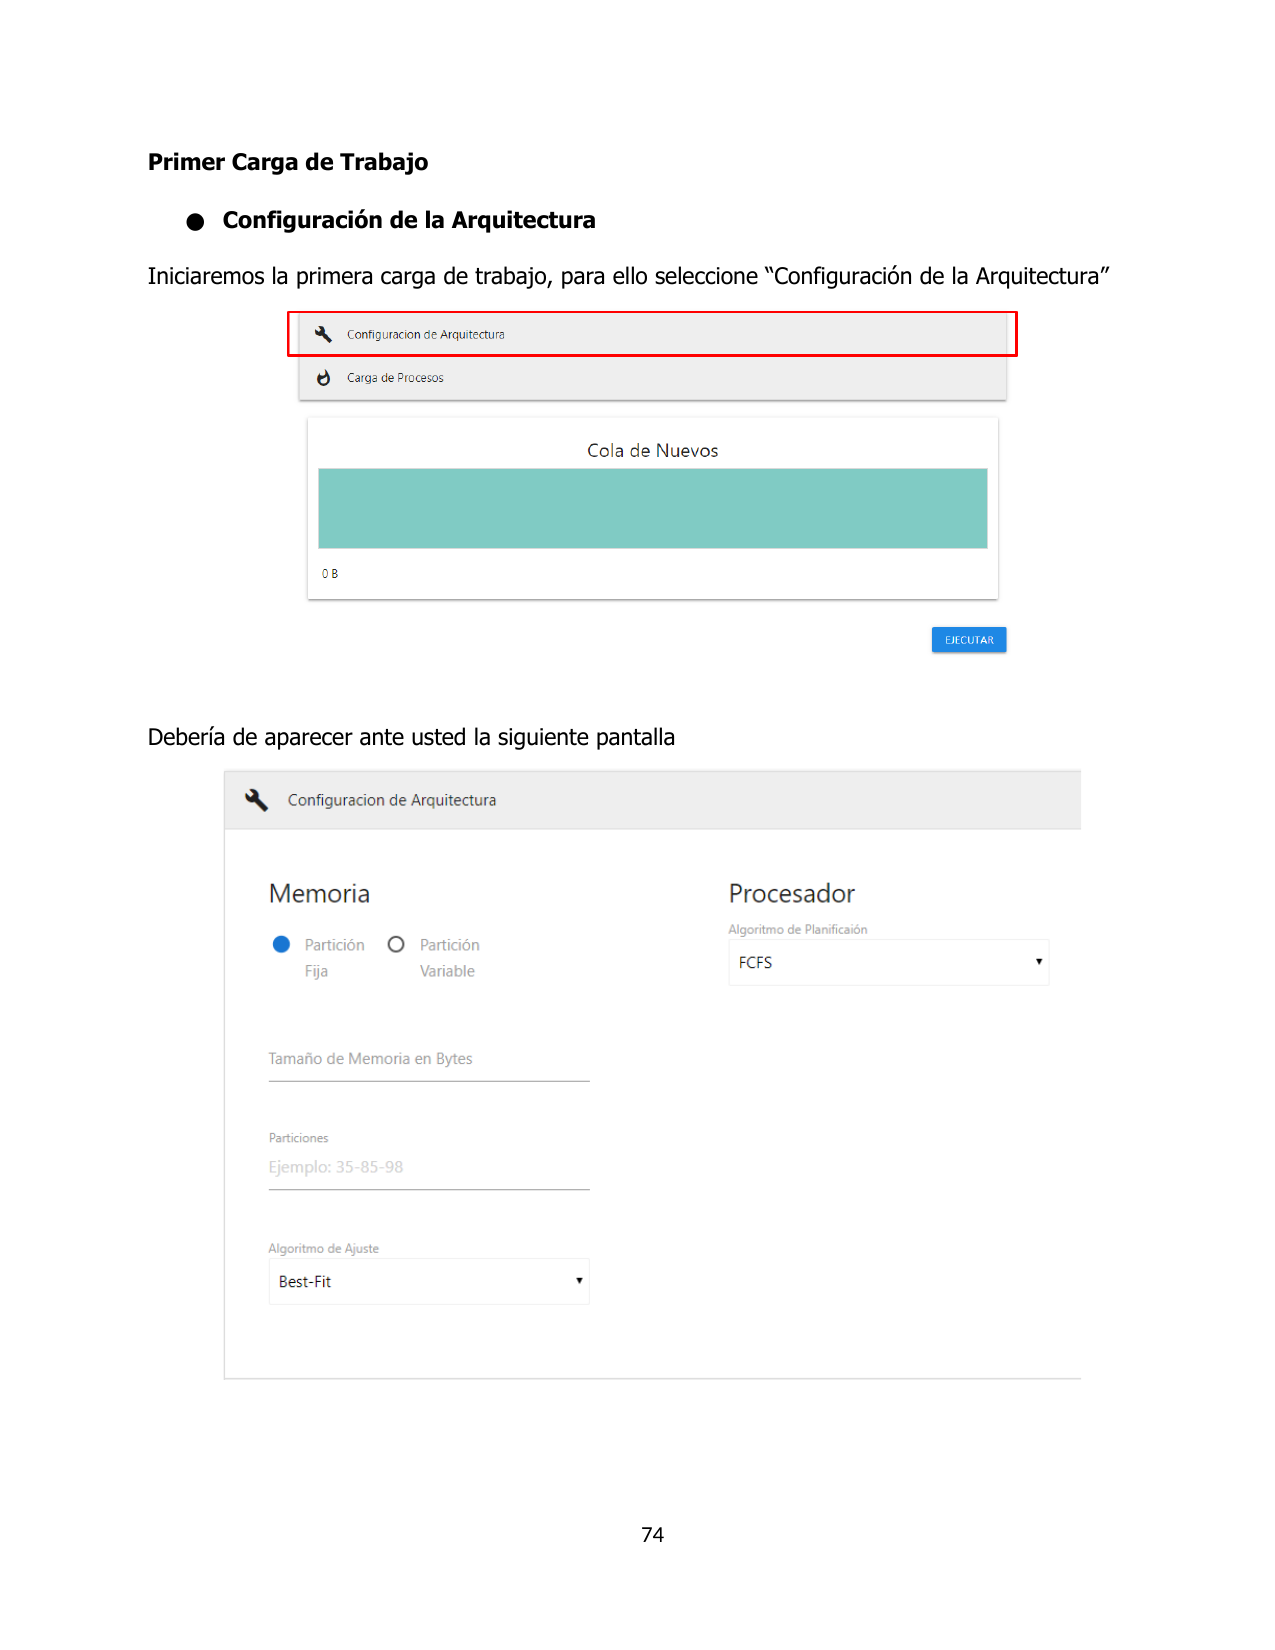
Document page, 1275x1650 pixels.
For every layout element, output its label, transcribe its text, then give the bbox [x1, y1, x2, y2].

text Primer Carga de Trabajo [148, 148, 1157, 175]
picture [147, 308, 1157, 704]
list Configuración de la Arquitectura [185, 194, 1157, 241]
text Iniciaremos la primera carga de trabajo, para ello seleccione “Configuración de la Arquitectura” [148, 262, 1157, 289]
text Debería de aparecer ante usted la siguiente pantalla [148, 722, 1157, 750]
picture [223, 768, 1082, 1380]
